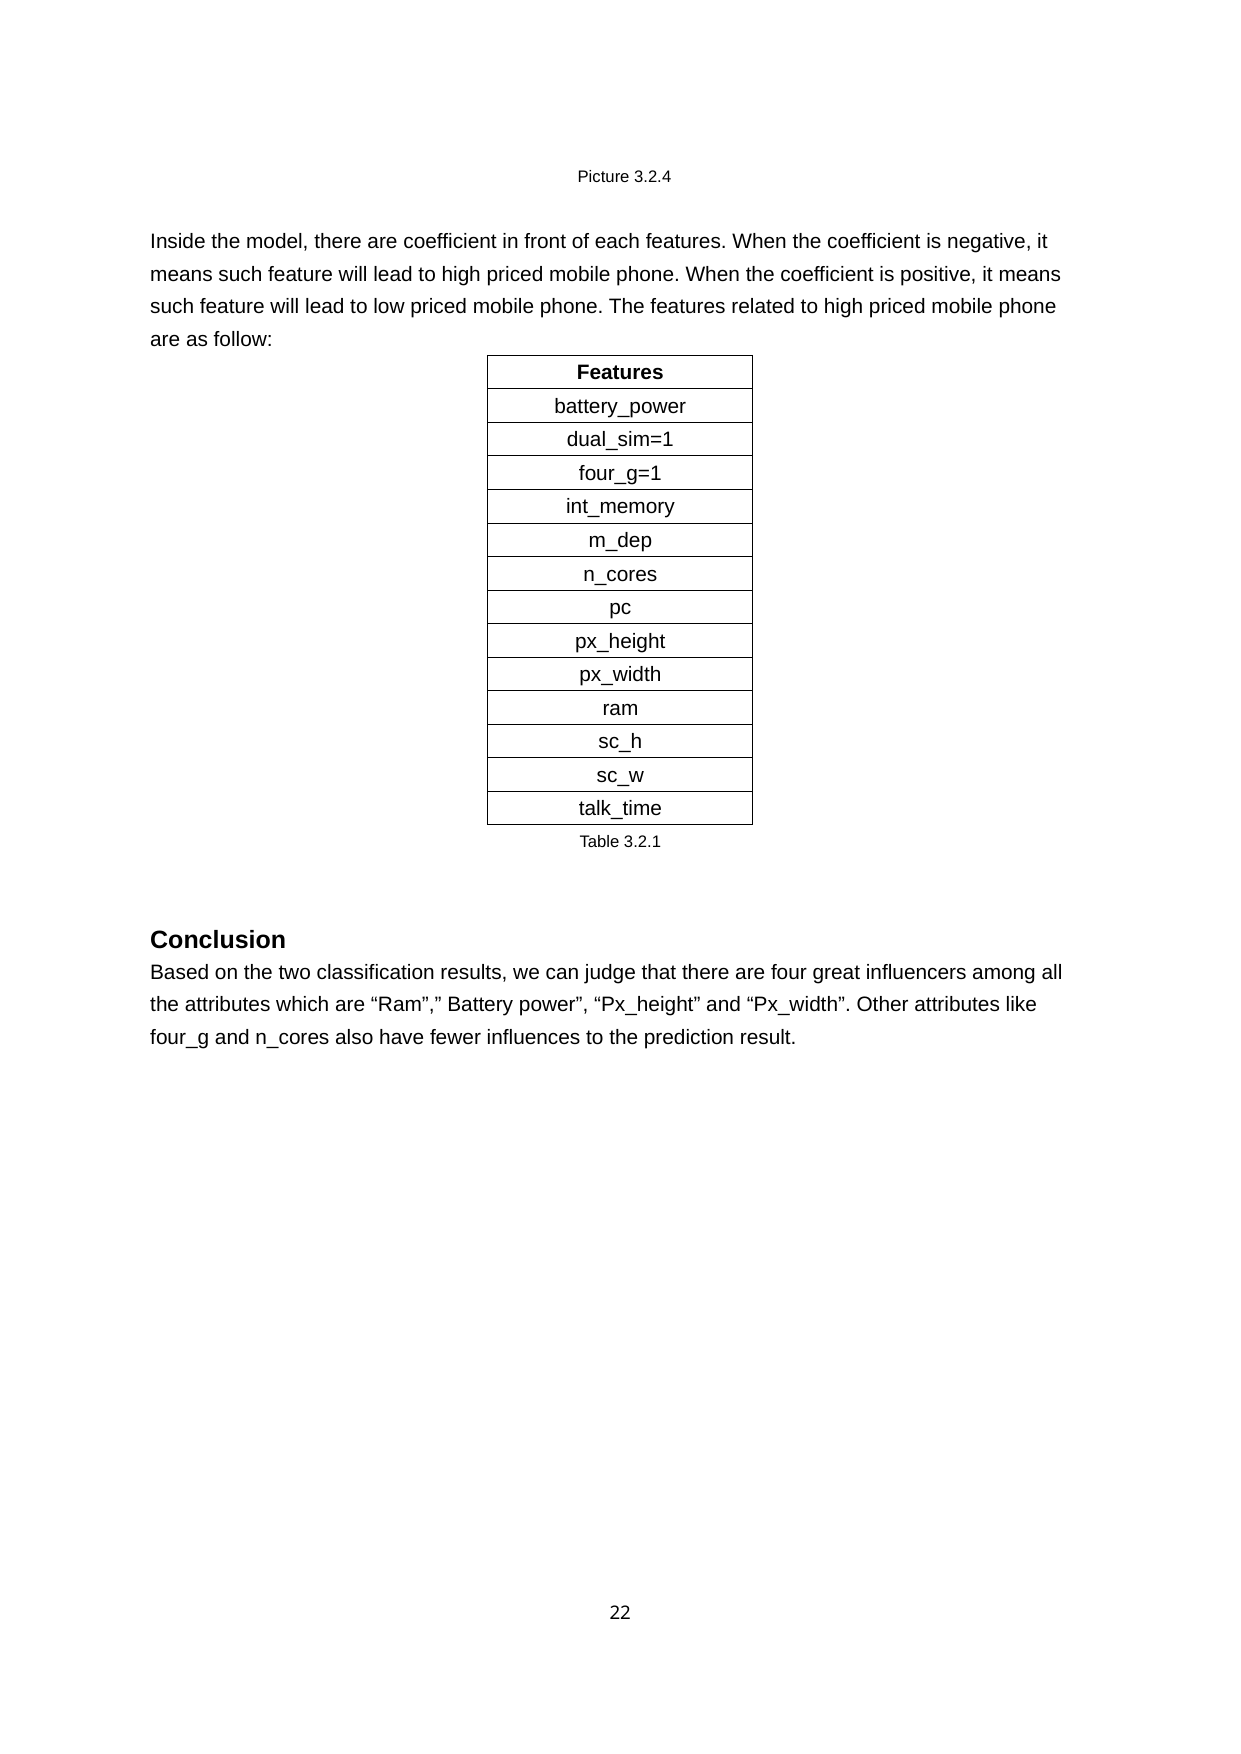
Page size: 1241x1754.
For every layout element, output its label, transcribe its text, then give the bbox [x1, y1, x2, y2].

table_cell m_dep [488, 524, 752, 556]
text Based on the two classification results, we can judge that there are four great influencers among all the attributes which are “Ram”,” Battery power”, “Px_height” and “Px_width”. Other attributes like four_g and n_cores also have fewer influences to the prediction result. [150, 955, 1090, 1053]
table_cell px_width [488, 658, 752, 690]
text Conclusion [150, 923, 1090, 955]
table_cell dual_sim=1 [488, 423, 752, 455]
text Inside the model, there are coefficient in front of each features. When the coefficient is negative, it means such feature will lead to high priced mobile phone. When the coefficient is positive, it means such feature will lead to low priced mobile phone. The features related to high priced mobile phone are as follow: [150, 225, 1090, 355]
table_cell talk_time [488, 792, 752, 824]
table_cell sc_h [488, 725, 752, 757]
text Table 3.2.1 [150, 825, 1090, 858]
table_cell px_height [488, 624, 752, 657]
table_cell four_g=1 [488, 456, 752, 489]
table_cell n_cores [488, 557, 752, 589]
table_cell sc_w [488, 758, 752, 791]
table_cell ram [488, 691, 752, 724]
text Picture 3.2.4 [150, 160, 1090, 192]
table_header Features [488, 356, 752, 388]
table_cell int_memory [488, 490, 752, 522]
table_cell pc [488, 591, 752, 623]
table_cell battery_power [488, 389, 752, 422]
